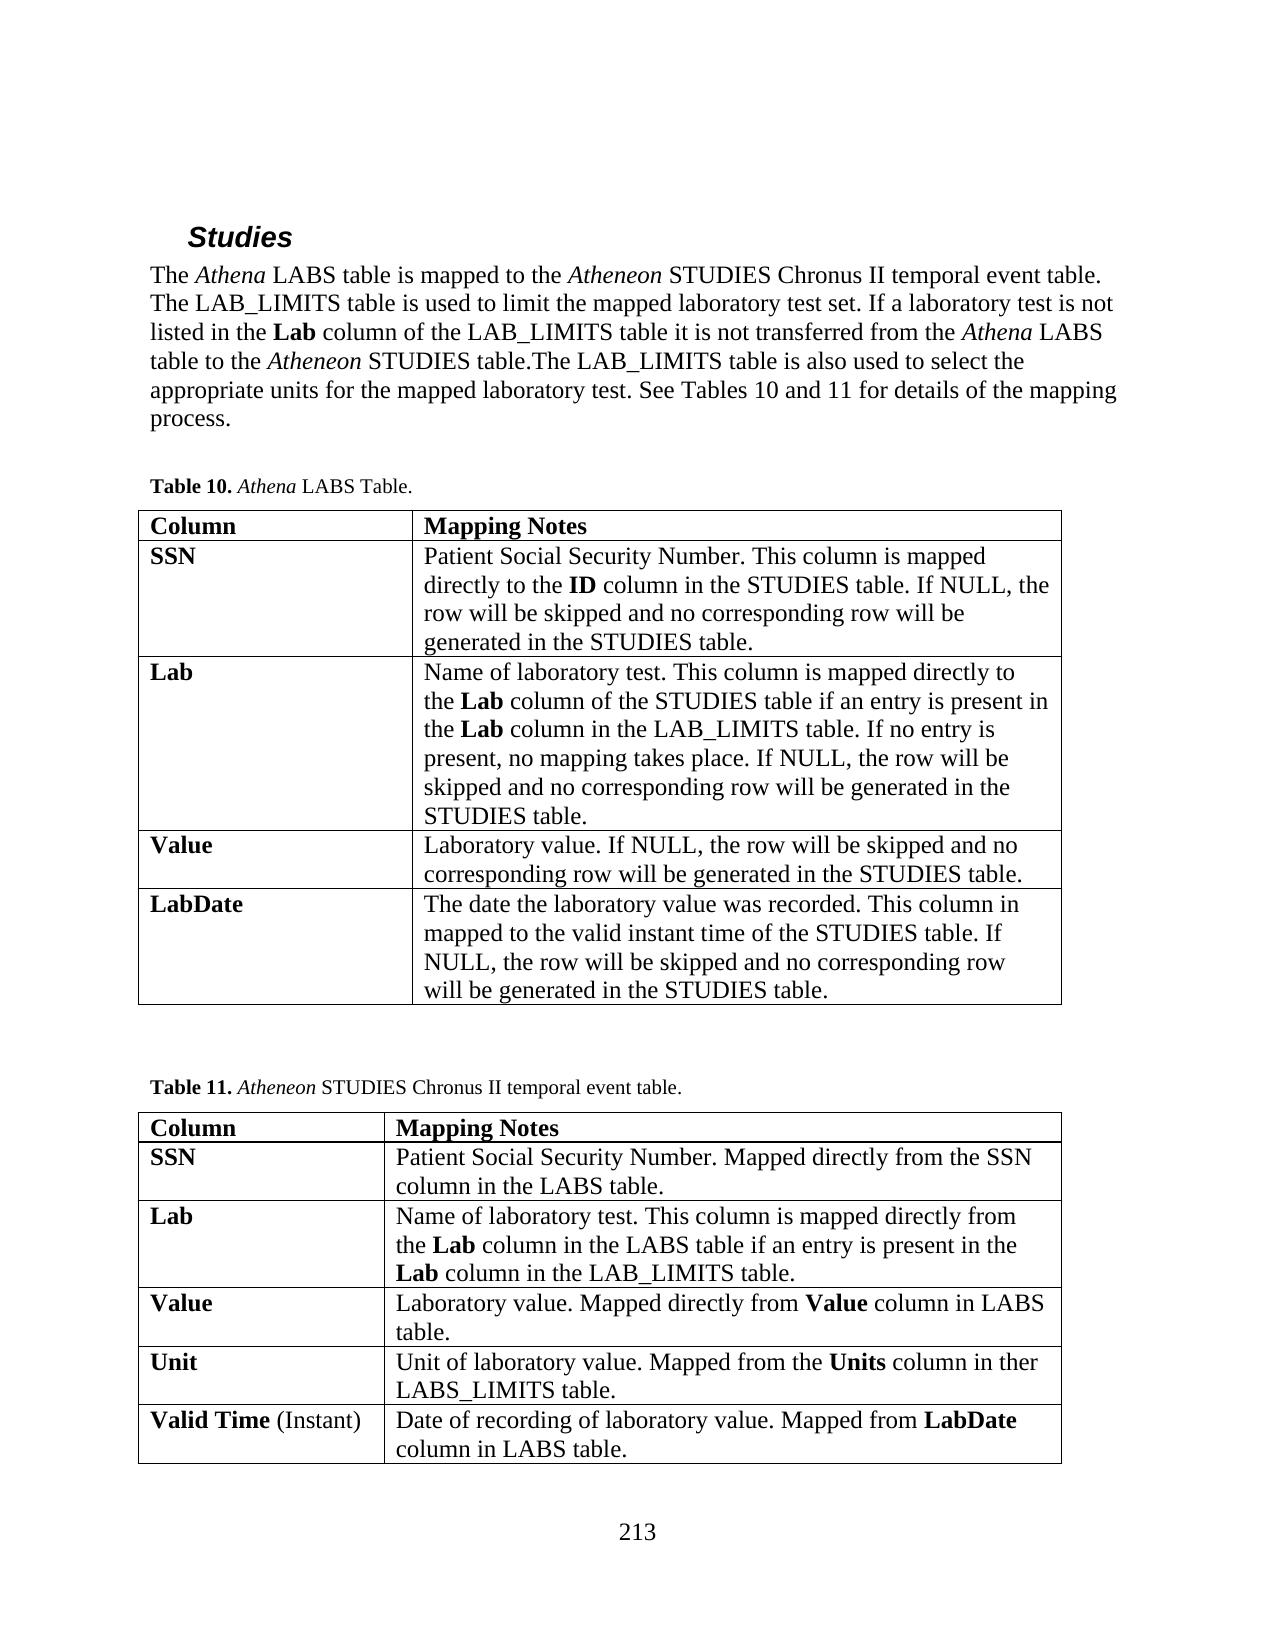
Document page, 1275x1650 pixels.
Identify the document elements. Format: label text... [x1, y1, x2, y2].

table_cell Unit of laboratory value. Mapped from the Units column in ther LABS_LIMITS table. [385, 1347, 1061, 1404]
table_cell Date of recording of laboratory value. Mapped from LabDate column in LABS table. [385, 1405, 1061, 1463]
subtitle Studies [187, 220, 1125, 253]
table_cell LabDate [139, 889, 412, 1004]
text Table 11. Atheneon STUDIES Chronus II temporal event table. [150, 1075, 1125, 1099]
table_cell Lab [139, 1201, 384, 1287]
table_cell SSN [139, 541, 412, 656]
table_cell Patient Social Security Number. Mapped directly from the SSN column in the LABS table. [385, 1143, 1061, 1200]
table_cell Name of laboratory test. This column is mapped directly from the Lab column in the LABS table if an entry is present in the Lab column in the LAB_LIMITS table. [385, 1201, 1061, 1287]
table_cell Valid Time (Instant) [139, 1405, 384, 1463]
text The Athena LABS table is mapped to the Atheneon STUDIES Chronus II temporal event table. The LAB_LIMITS table is used to limit the mapped laboratory test set. If a laboratory test is not listed in the Lab column of the LAB_LIMITS table it is not transferred from the Athena LABS table to the Atheneon STUDIES table.The LAB_LIMITS table is also used to select the appropriate units for the mapped laboratory test. See Tables 10 and 11 for details of the mapping process. [150, 260, 1125, 432]
table_cell Lab [139, 657, 412, 829]
table_cell Value [139, 1288, 384, 1346]
table_header Mapping Notes [385, 1113, 1061, 1141]
table_cell SSN [139, 1143, 384, 1200]
table_header Mapping Notes [413, 511, 1061, 540]
table_cell Laboratory value. Mapped directly from Value column in LABS table. [385, 1288, 1061, 1346]
table_cell Patient Social Security Number. This column is mapped directly to the ID column in the STUDIES table. If NULL, the row will be skipped and no corresponding row will be generated in the STUDIES table. [413, 541, 1061, 656]
table_cell The date the laboratory value was recorded. This column in mapped to the valid instant time of the STUDIES table. If NULL, the row will be skipped and no corresponding row will be generated in the STUDIES table. [413, 889, 1061, 1004]
table_header Column [139, 1113, 384, 1141]
table_header Column [139, 511, 412, 540]
table_cell Unit [139, 1347, 384, 1404]
table_cell Value [139, 831, 412, 888]
table_cell Laboratory value. If NULL, the row will be skipped and no corresponding row will be generated in the STUDIES table. [413, 831, 1061, 888]
text Table 10. Athena LABS Table. [150, 473, 1125, 498]
table_cell Name of laboratory test. This column is mapped directly to the Lab column of the STUDIES table if an entry is present in the Lab column in the LAB_LIMITS table. If no entry is present, no mapping takes place. If NULL, the row will be skipped and no corresponding row will be generated in the STUDIES table. [413, 657, 1061, 829]
